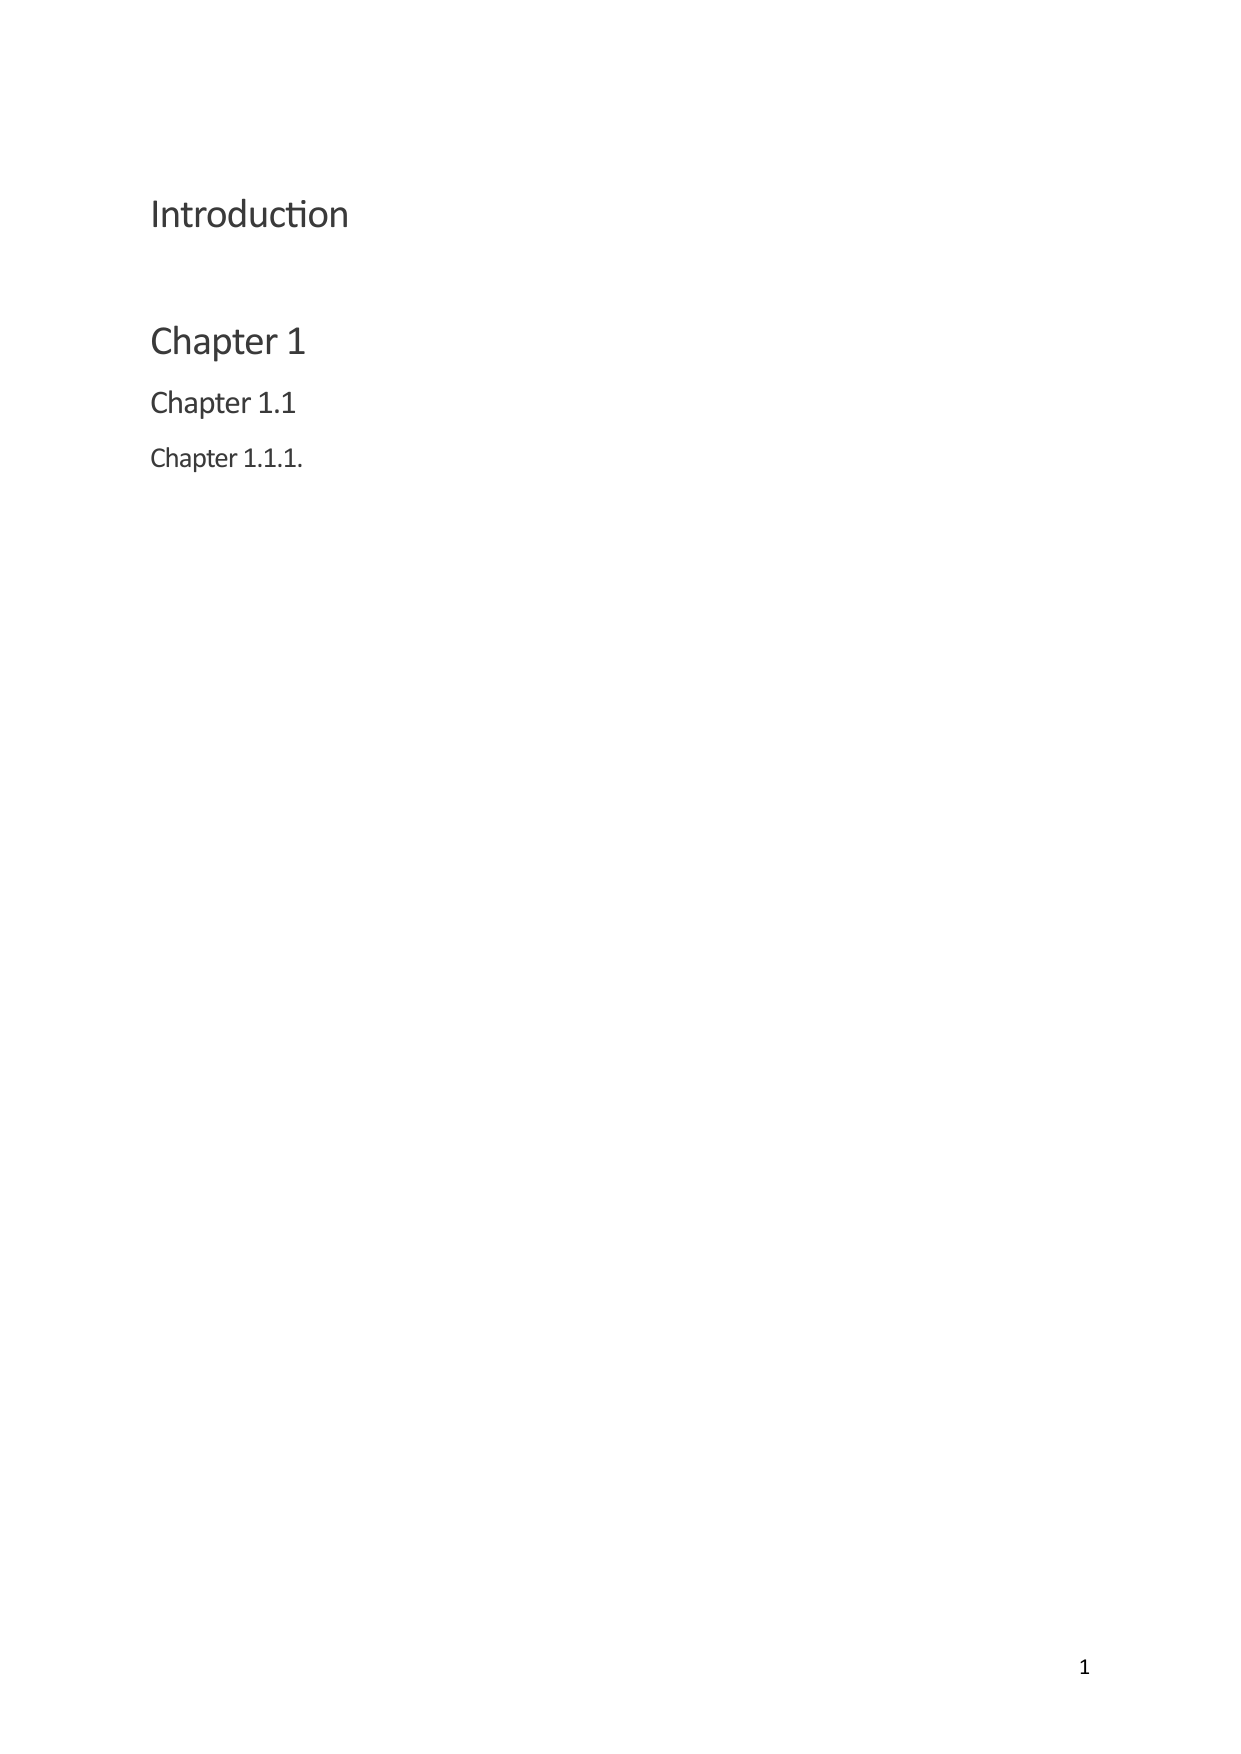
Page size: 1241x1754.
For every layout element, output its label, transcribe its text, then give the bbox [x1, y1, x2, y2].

subtitle Chapter 1.1 [150, 382, 1090, 423]
subtitle Chapter 1.1.1. [150, 439, 1090, 475]
subtitle Introduction [150, 187, 1090, 238]
subtitle Chapter 1 [150, 314, 1090, 365]
